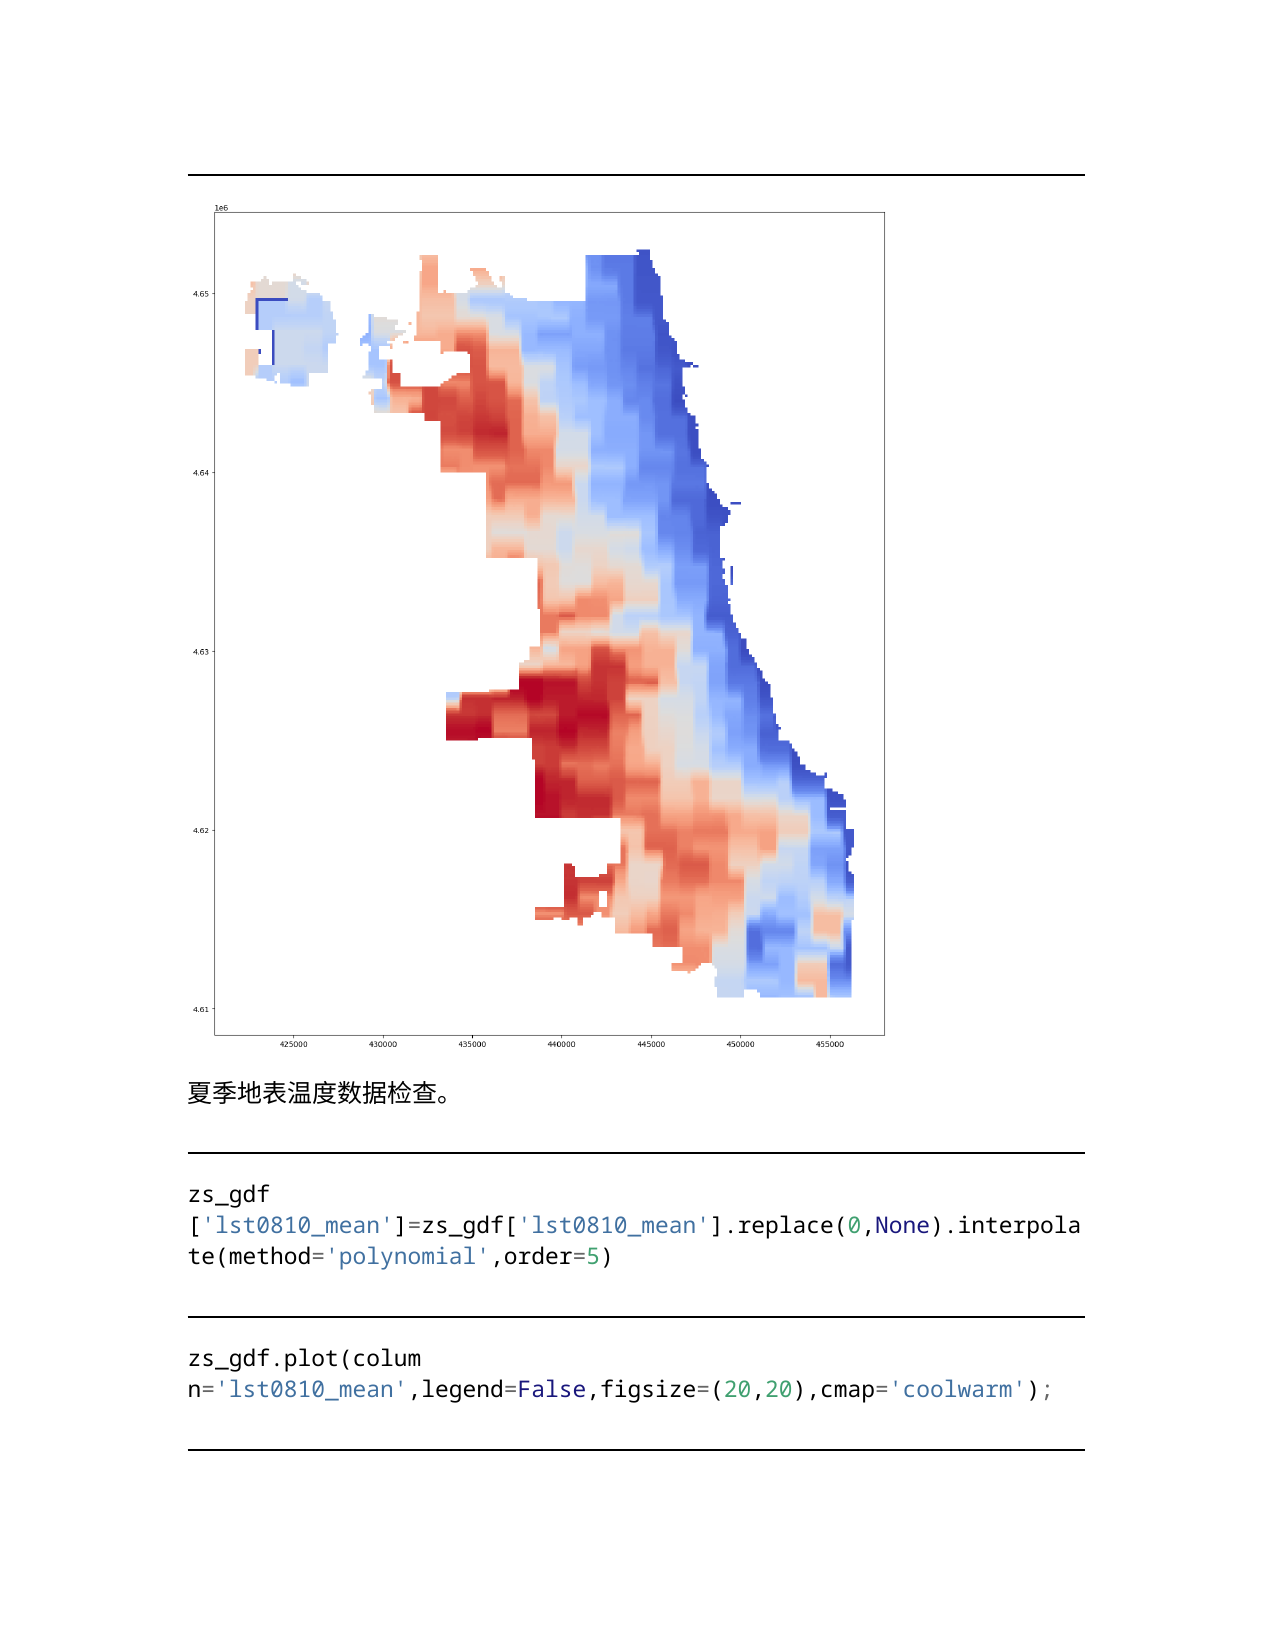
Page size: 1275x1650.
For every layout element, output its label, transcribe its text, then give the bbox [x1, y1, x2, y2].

text 夏季地表温度数据检查。 [187, 1073, 1087, 1109]
picture [187, 199, 889, 1053]
text zs_gdf.plot(column='lst0810_mean',legend=False,figsize=(20,20),cmap='coolwarm'); [187, 1342, 1087, 1404]
text zs_gdf['lst0810_mean']=zs_gdf['lst0810_mean'].replace(0,None).interpolate(method='polynomial',order=5) [187, 1178, 1087, 1271]
